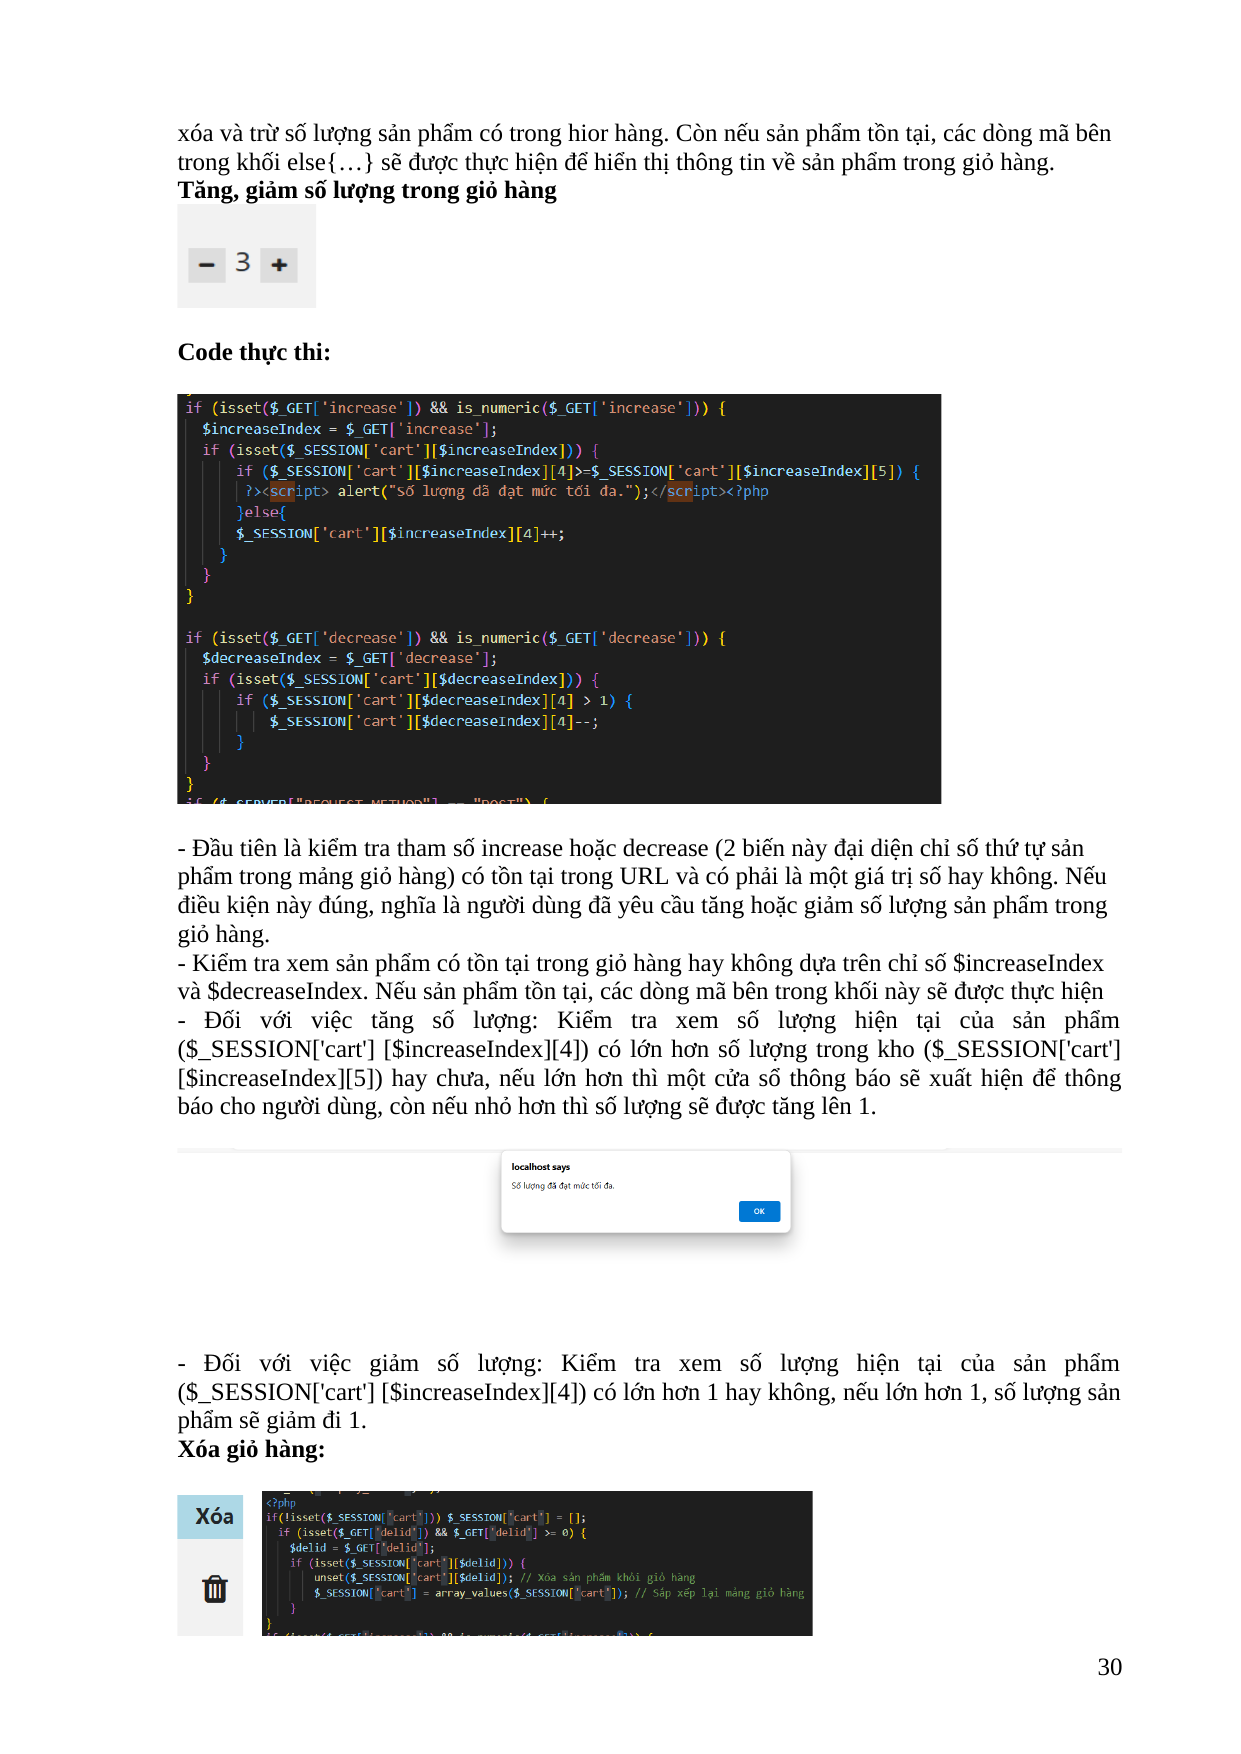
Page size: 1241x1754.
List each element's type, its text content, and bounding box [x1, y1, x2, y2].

text Xóa giỏ hàng: [177, 1434, 1122, 1463]
picture [262, 1491, 813, 1636]
picture [177, 1495, 244, 1636]
text - Đối với việc tăng số lượng: Kiểm tra xem số lượng hiện tại của sản phẩm ($_SESSION['cart'] [$increaseIndex][4]) có lớn hơn số lượng trong kho ($_SESSION['cart'] [$increaseIndex][5]) hay chưa, nếu lớn hơn thì một cửa sổ thông báo sẽ xuất hiện để thông báo cho người dùng, còn nếu nhỏ hơn thì số lượng sẽ được tăng lên 1. [177, 1005, 1122, 1120]
text Tăng, giảm số lượng trong giỏ hàng [177, 176, 1122, 204]
text - Đối với việc giảm số lượng: Kiểm tra xem số lượng hiện tại của sản phẩm ($_SESSION['cart'] [$increaseIndex][4]) có lớn hơn 1 hay không, nếu lớn hơn 1, số lượng sản phẩm sẽ giảm đi 1. [177, 1348, 1122, 1434]
text - Kiểm tra xem sản phẩm có tồn tại trong giỏ hàng hay không dựa trên chỉ số $increaseIndex và $decreaseIndex. Nếu sản phẩm tồn tại, các dòng mã bên trong khối này sẽ được thực hiện [177, 948, 1122, 1005]
text Code thực thi: [177, 337, 1122, 365]
picture [177, 1148, 1123, 1291]
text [177, 118, 1122, 176]
picture [177, 204, 317, 308]
text - Đầu tiên là kiểm tra tham số increase hoặc decrease (2 biến này đại diện chỉ số thứ tự sản phẩm trong mảng giỏ hàng) có tồn tại trong URL và có phải là một giá trị số hay không. Nếu điều kiện này đúng, nghĩa là người dùng đã yêu cầu tăng hoặc giảm số lượng sản phẩm trong giỏ hàng. [177, 833, 1122, 948]
picture [177, 394, 942, 804]
